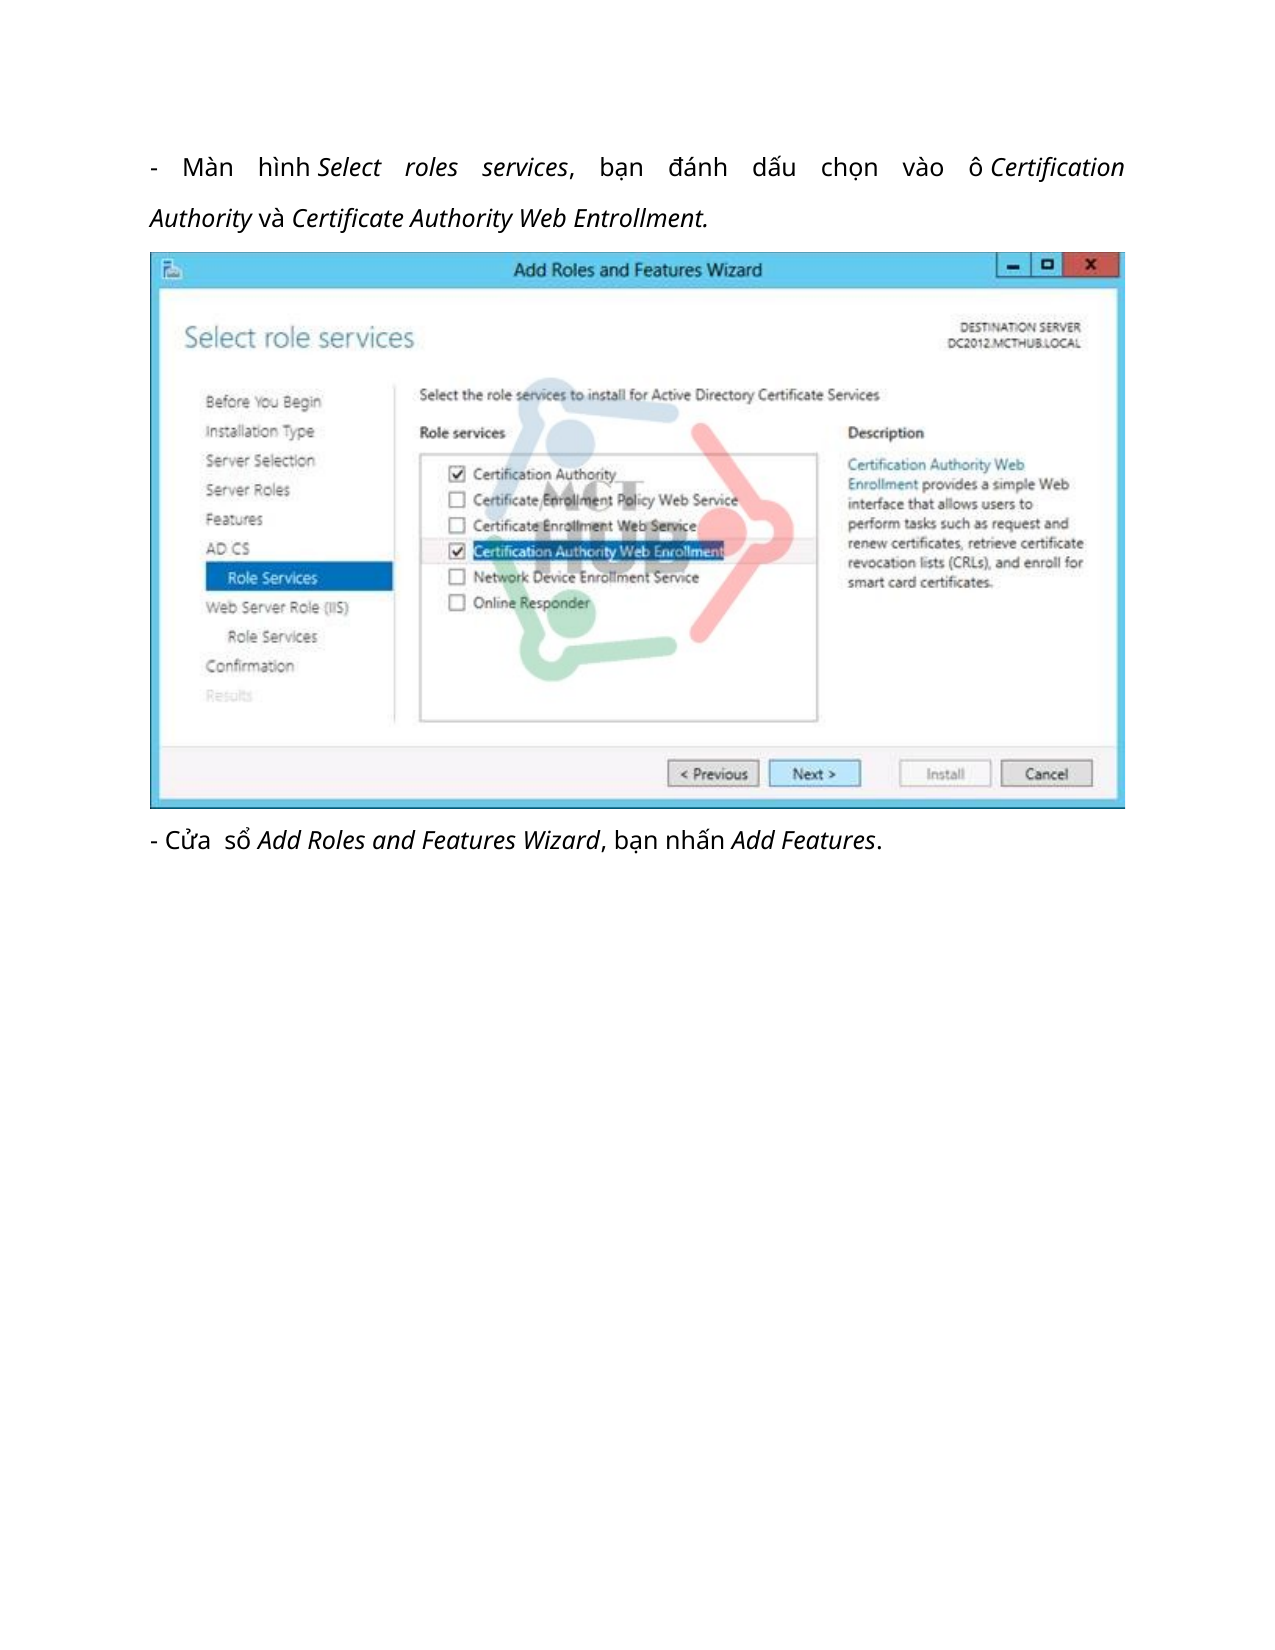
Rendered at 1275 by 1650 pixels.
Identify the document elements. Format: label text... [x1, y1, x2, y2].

picture [150, 252, 1125, 809]
text - Màn hình Select roles services, bạn đánh dấu chọn vào ô Certification Authority và Certificate Authority Web Entrollment. [150, 150, 1125, 235]
text - Cửa sổ Add Roles and Features Wizard, bạn nhấn Add Features. [150, 822, 1125, 856]
